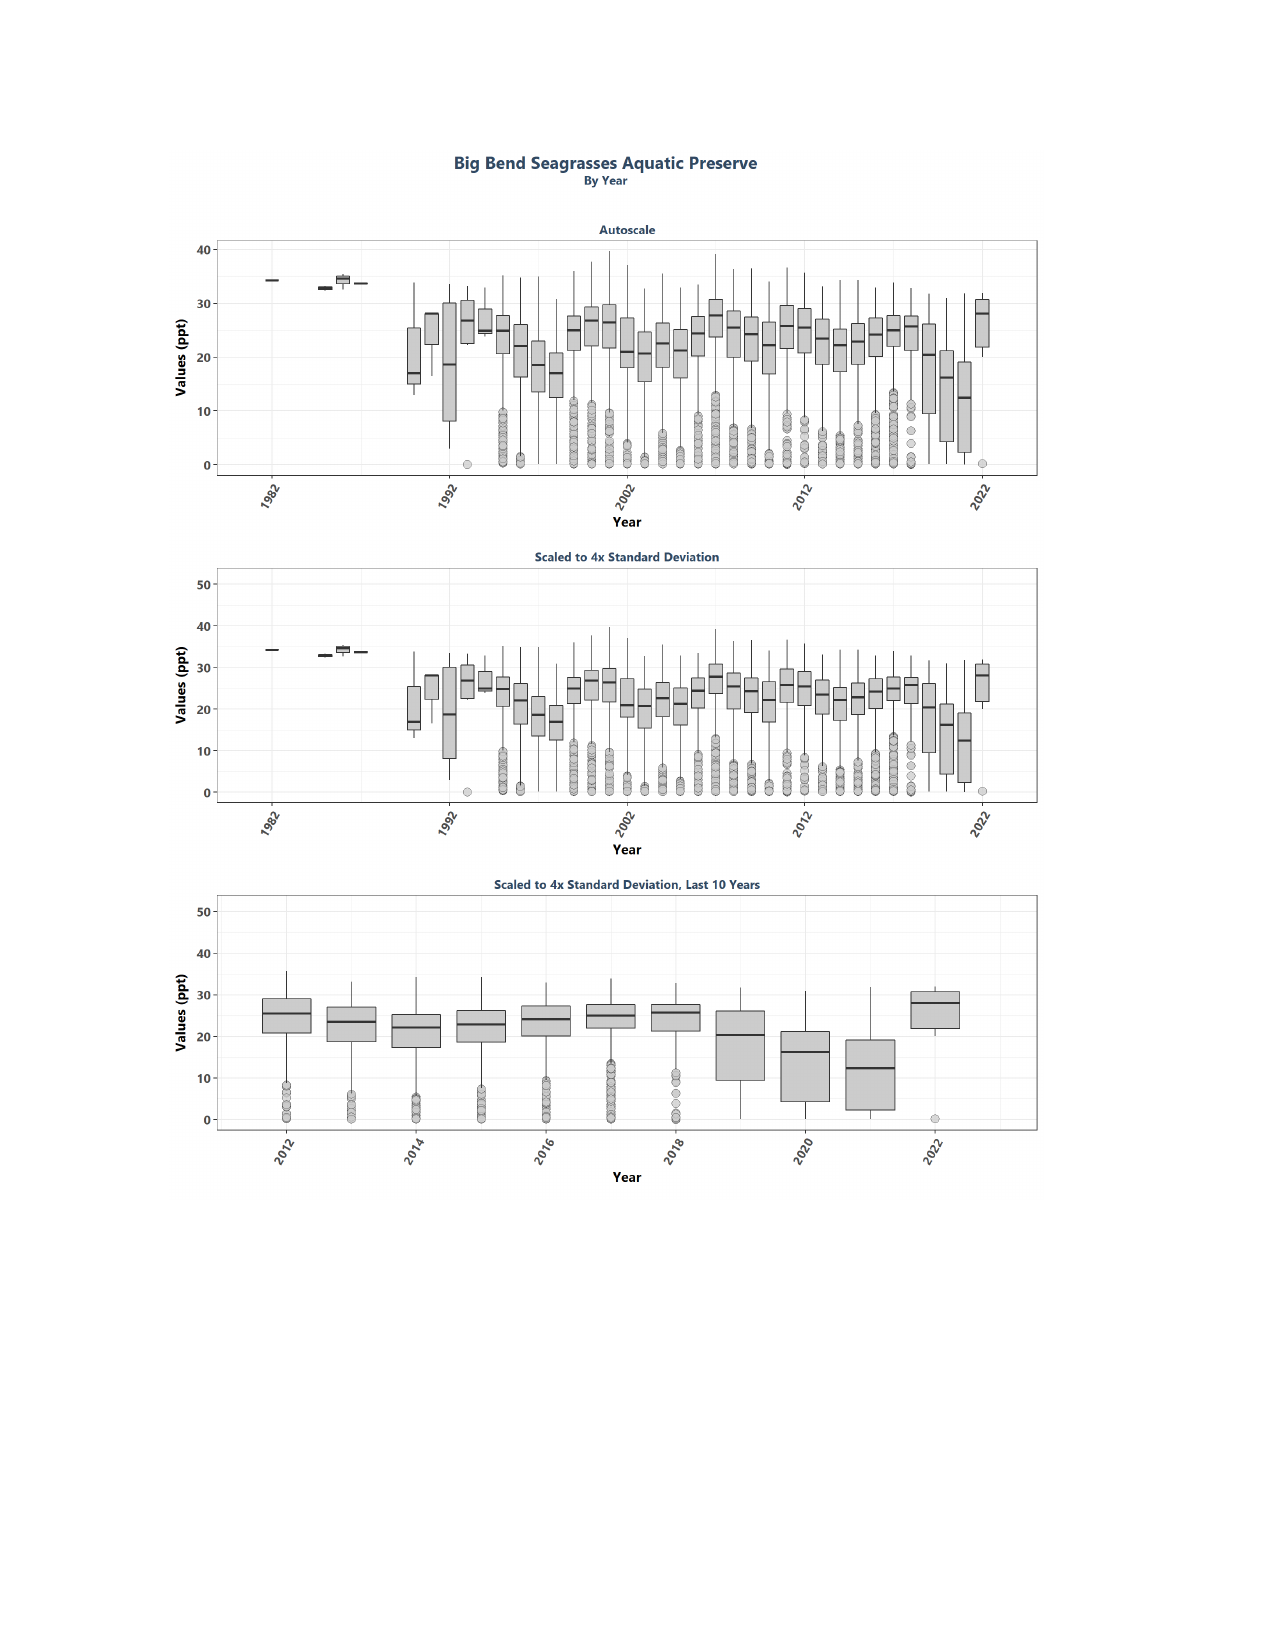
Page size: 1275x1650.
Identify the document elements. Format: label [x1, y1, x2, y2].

picture [168, 150, 1044, 1200]
